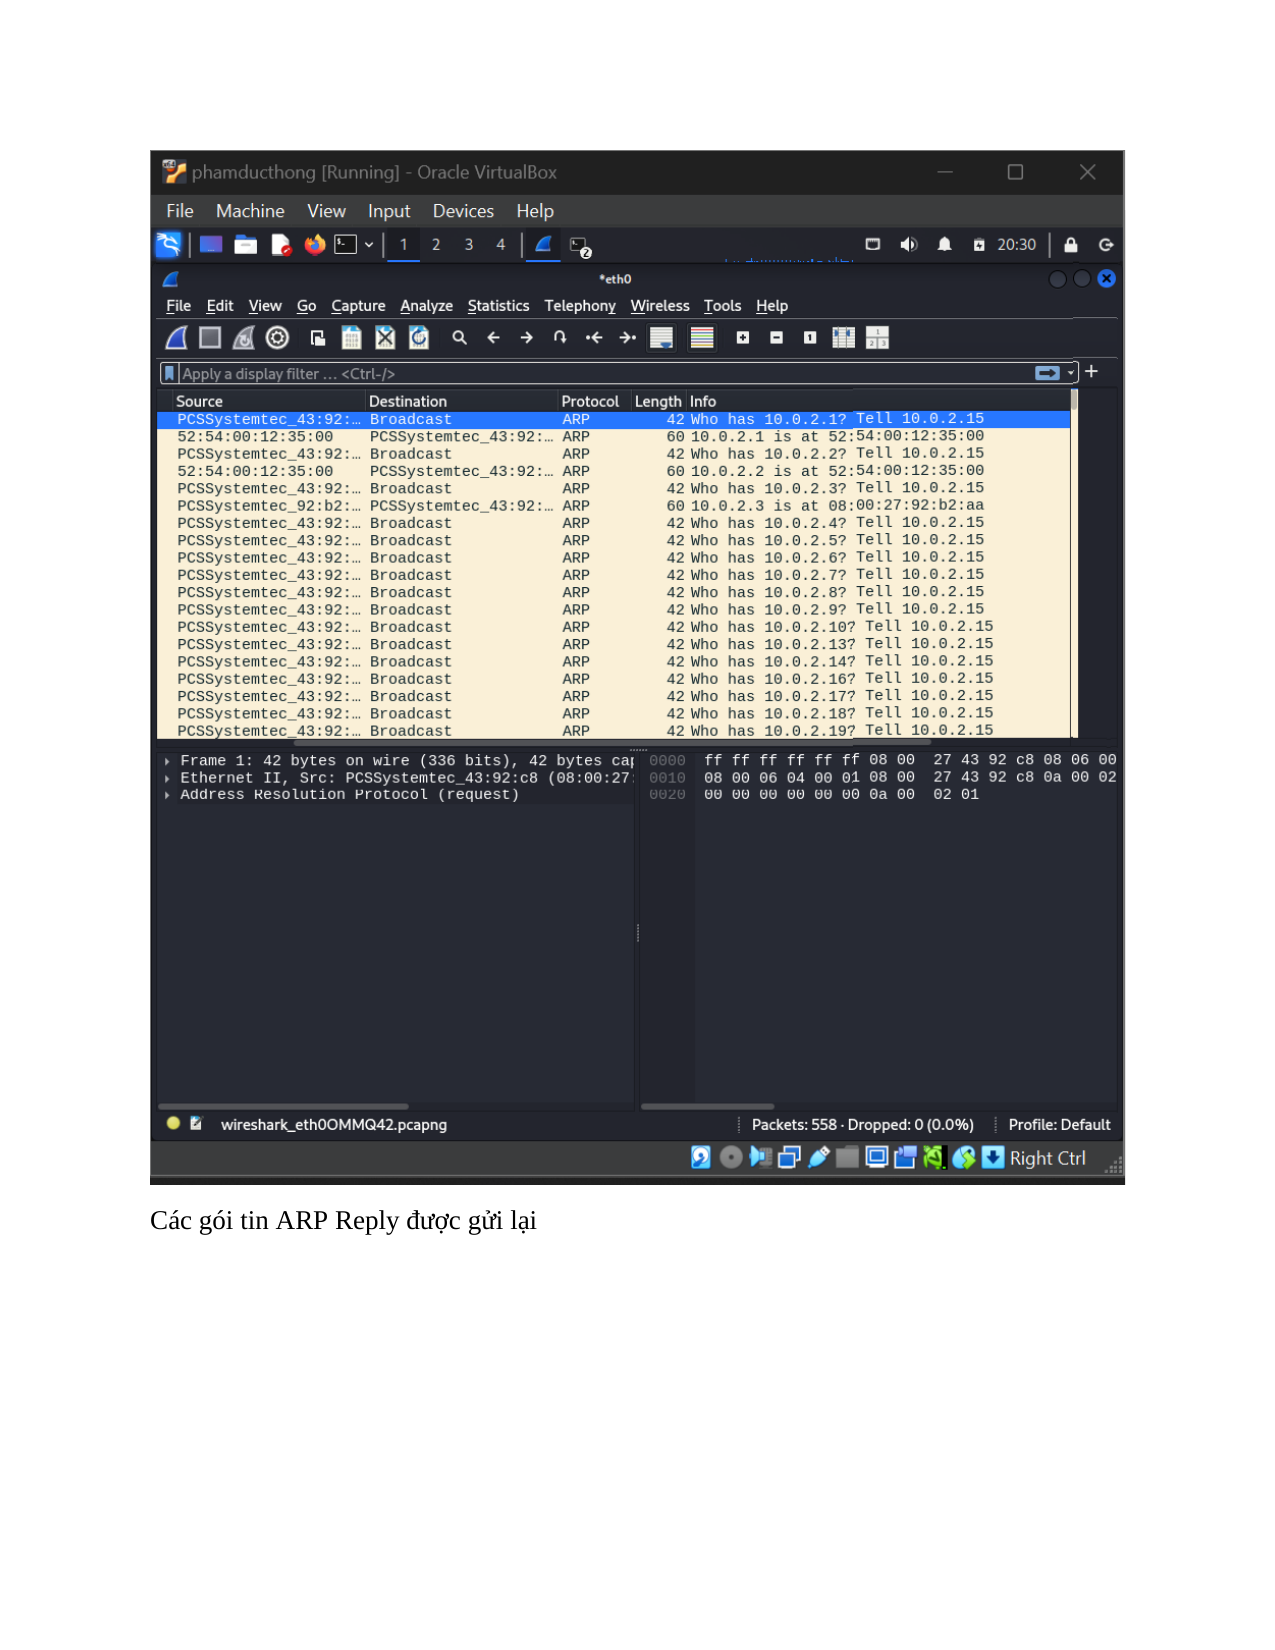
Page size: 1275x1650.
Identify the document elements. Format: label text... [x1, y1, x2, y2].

text Các gói tin ARP Reply được gửi lại [150, 1204, 1125, 1235]
picture [150, 150, 1125, 1185]
